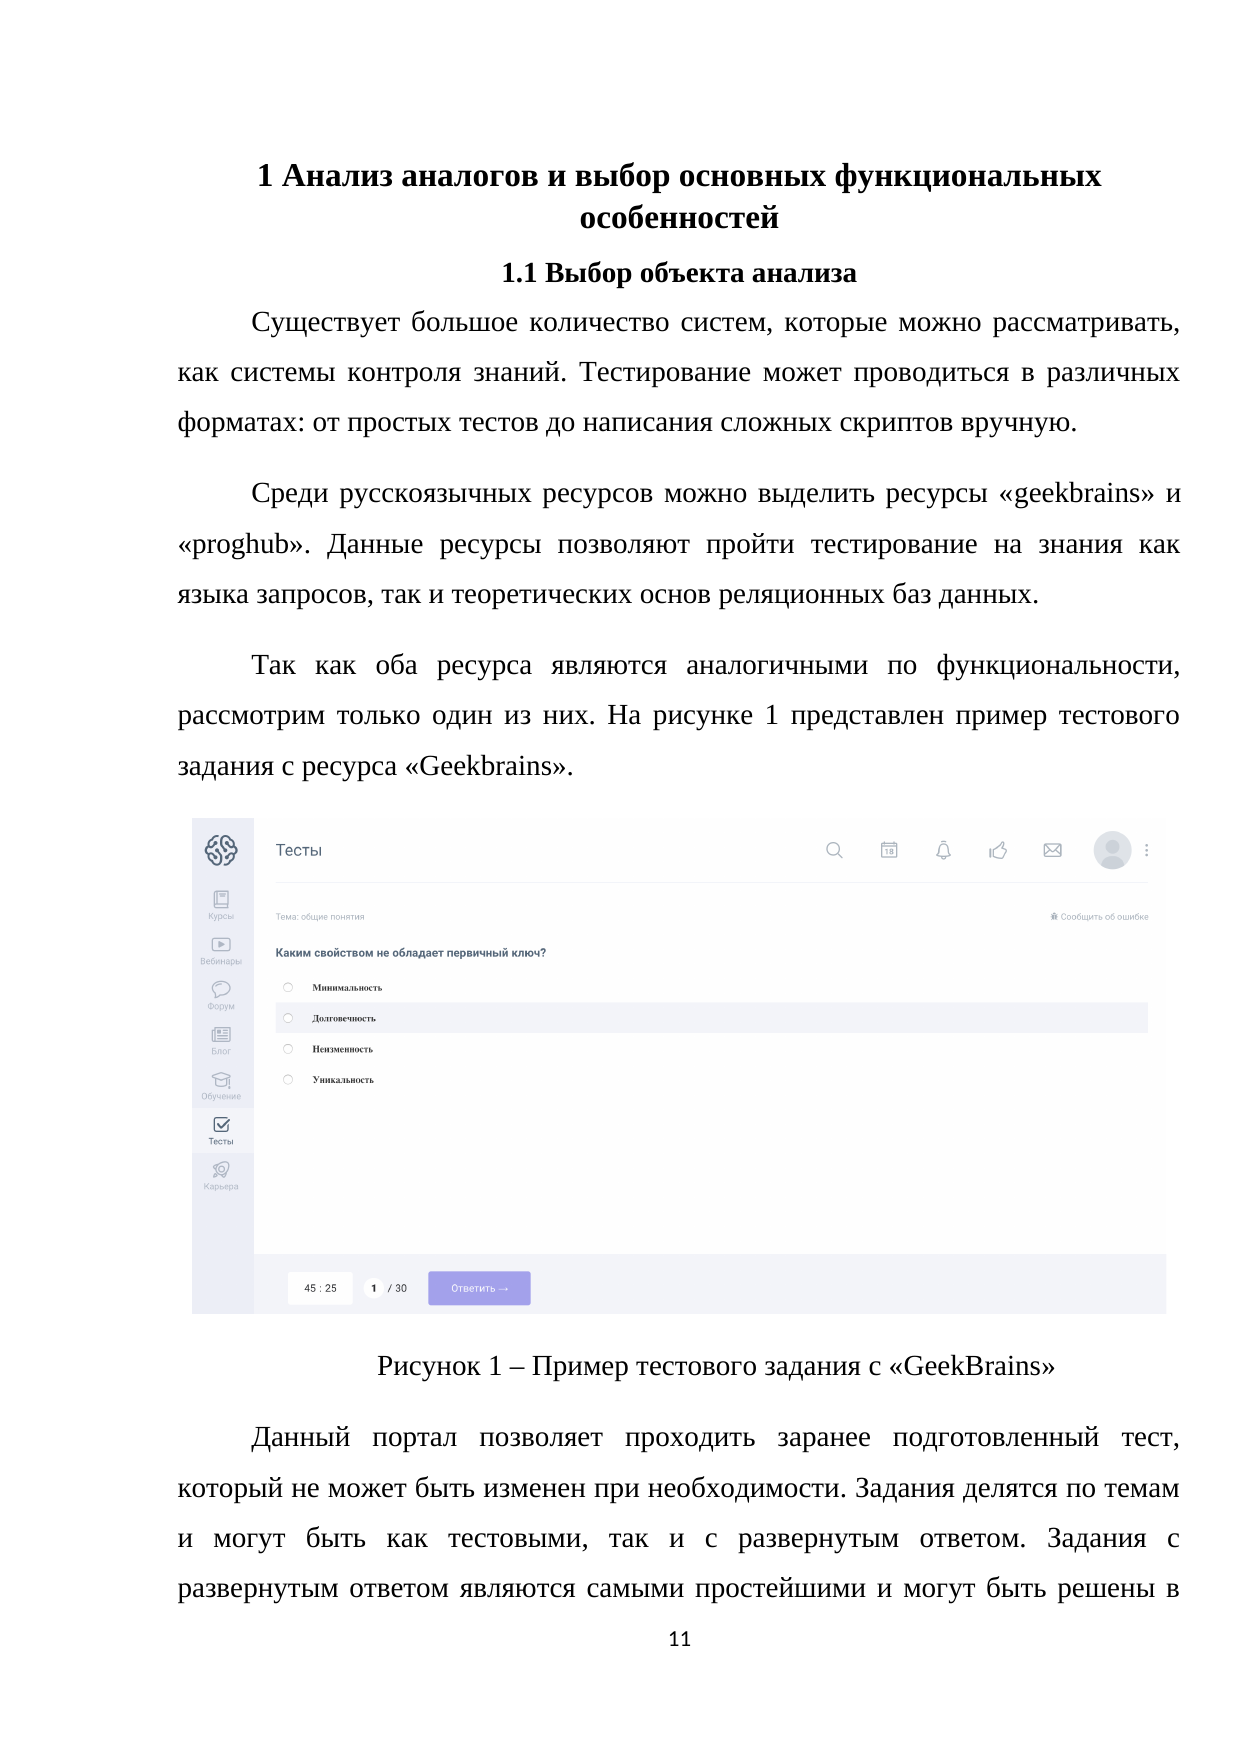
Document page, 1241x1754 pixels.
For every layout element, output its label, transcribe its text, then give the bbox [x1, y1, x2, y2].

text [177, 1419, 1181, 1604]
subtitle 1 Анализ аналогов и выбор основных функциональных особенностей [177, 156, 1181, 235]
picture [192, 818, 1167, 1314]
text Существует большое количество систем, которые можно рассматривать, как системы контроля знаний. Тестирование может проводиться в различных форматах: от простых тестов до написания сложных скриптов вручную. [177, 304, 1181, 438]
text Среди русскоязычных ресурсов можно выделить ресурсы «geekbrains» и «proghub». Данные ресурсы позволяют пройти тестирование на знания как языка запросов, так и теоретических основ реляционных баз данных. [177, 475, 1181, 609]
text Так как оба ресурса являются аналогичными по функциональности, рассмотрим только один из них. На рисунке 1 представлен пример тестового задания с ресурса «Geekbrains». [177, 647, 1181, 781]
text Рисунок 1 – Пример тестового задания с «GeekBrains» [177, 1348, 1181, 1382]
subtitle 1.1 Выбор объекта анализа [177, 255, 1181, 288]
